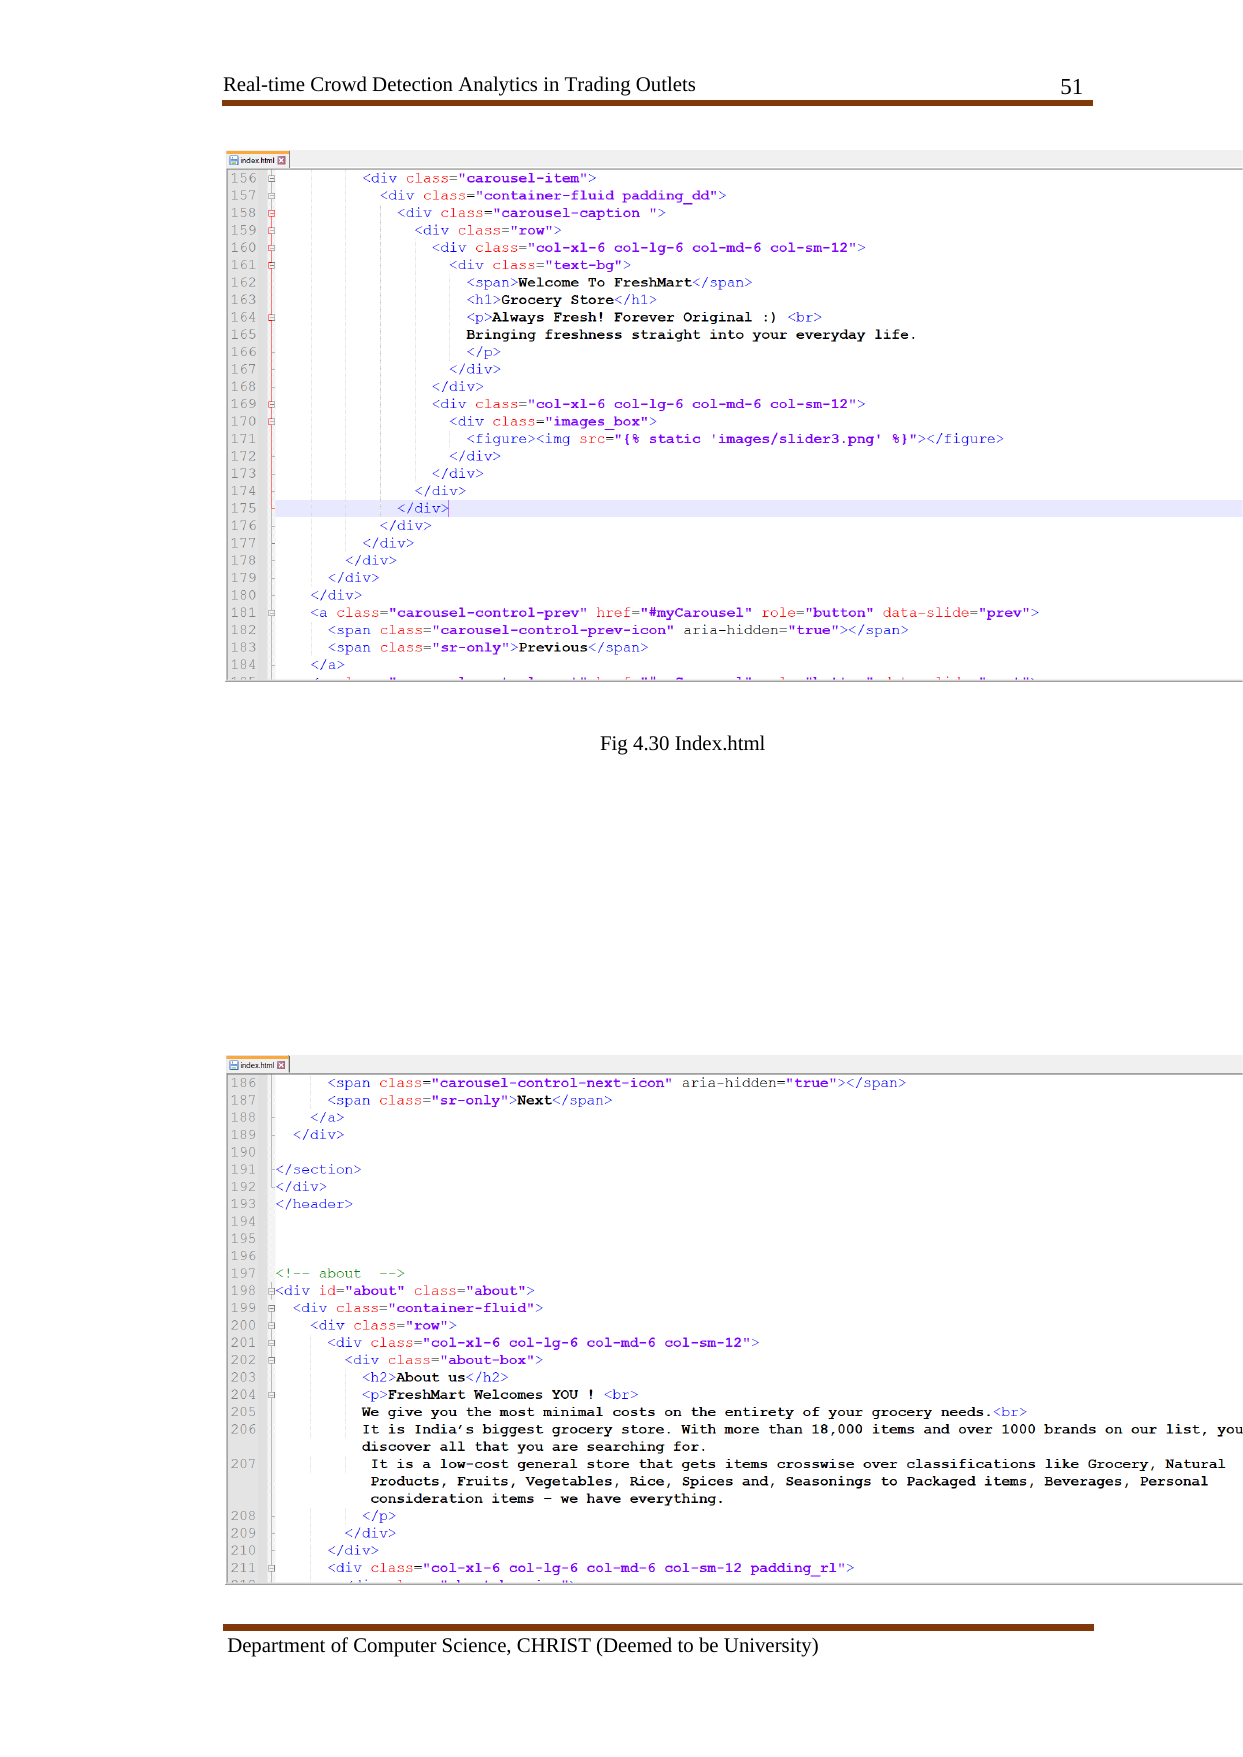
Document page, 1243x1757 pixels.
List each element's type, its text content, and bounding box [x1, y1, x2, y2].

picture [225, 1055, 1243, 1585]
picture [225, 150, 1243, 682]
text Fig 4.30 Index.html [225, 731, 1093, 755]
